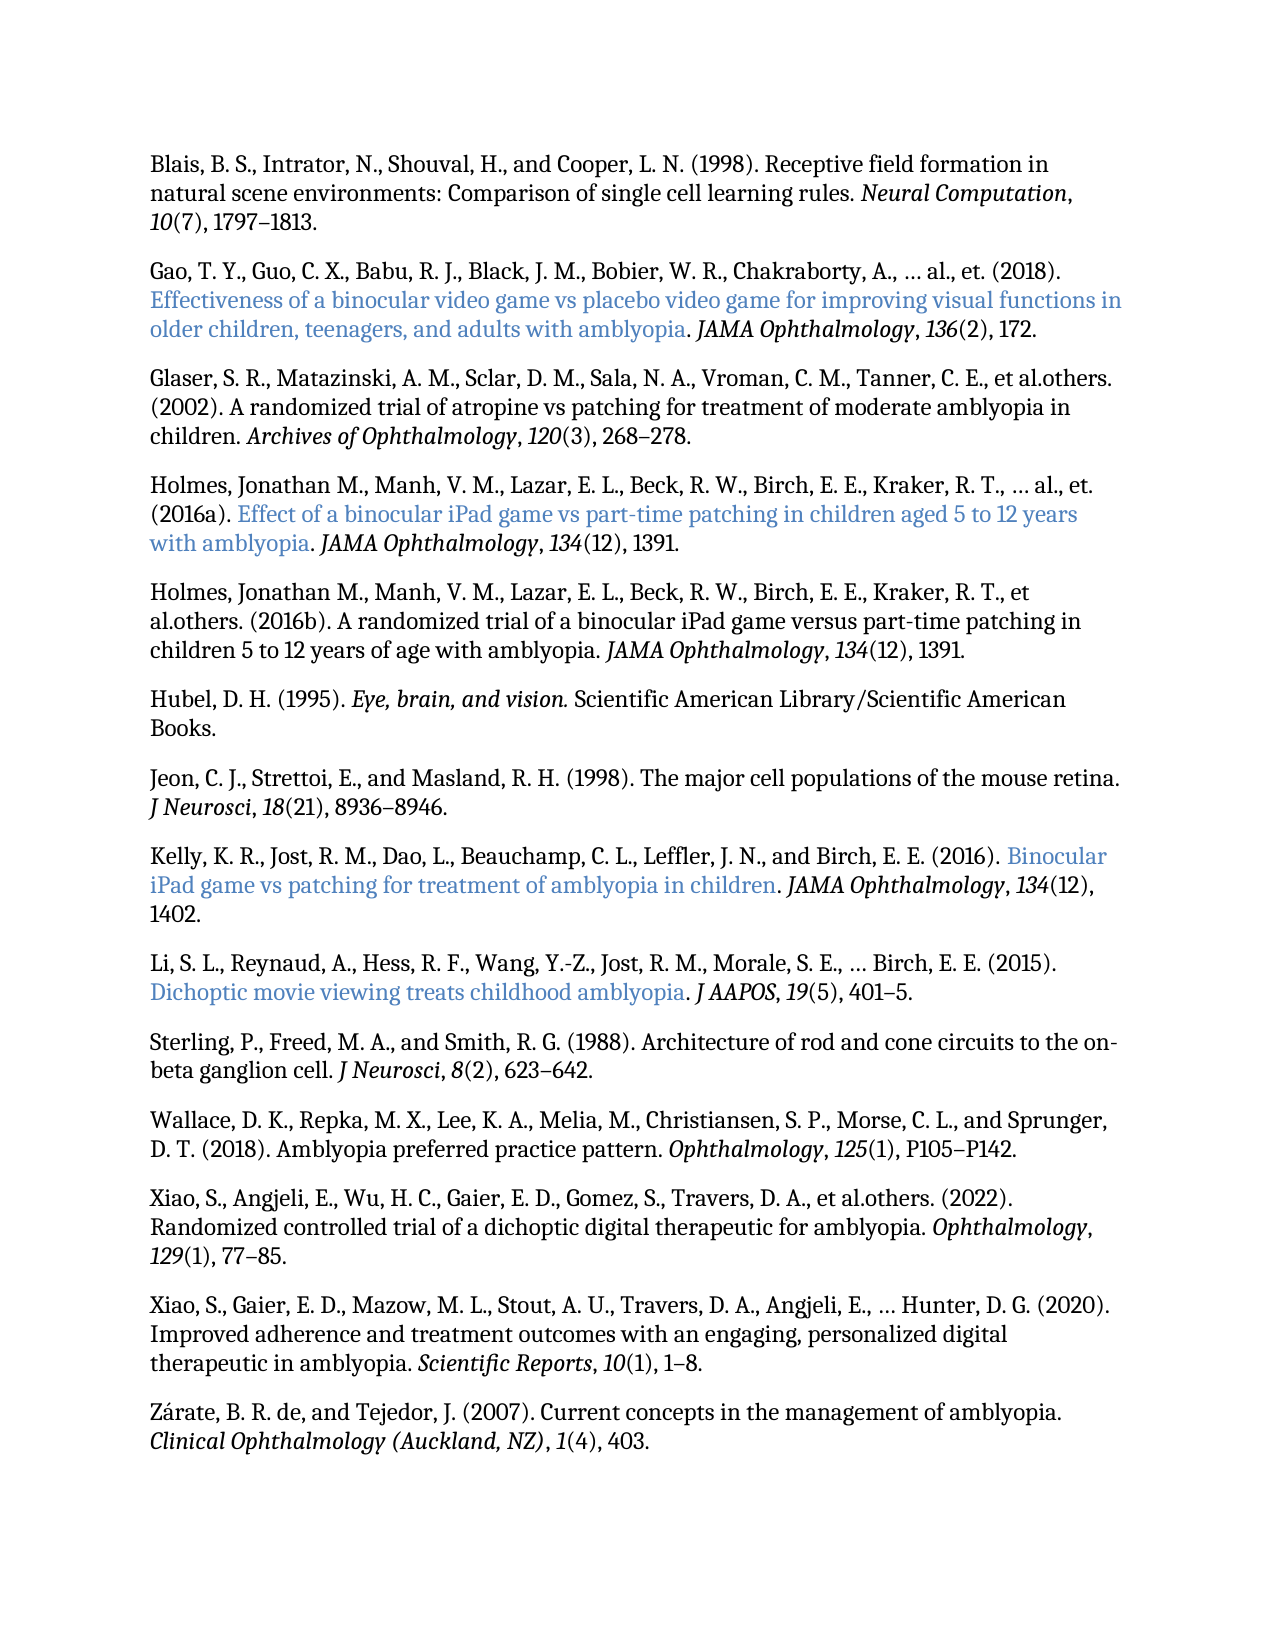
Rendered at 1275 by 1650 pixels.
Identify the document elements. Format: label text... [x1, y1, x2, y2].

text Kelly, K. R., Jost, R. M., Dao, L., Beauchamp, C. L., Leffler, J. N., and Birch, E. E. (2016). Binocular iPad game vs patching for treatment of amblyopia in children. JAMA Ophthalmology, 134(12), 1402. [150, 842, 1125, 928]
text Sterling, P., Freed, M. A., and Smith, R. G. (1988). Architecture of rod and cone circuits to the on-beta ganglion cell. J Neurosci, 8(2), 623–642. [150, 1027, 1125, 1085]
text Zárate, B. R. de, and Tejedor, J. (2007). Current concepts in the management of amblyopia. Clinical Ophthalmology (Auckland, NZ), 1(4), 403. [150, 1398, 1125, 1456]
text Glaser, S. R., Matazinski, A. M., Sclar, D. M., Sala, N. A., Vroman, C. M., Tanner, C. E., et al.others. (2002). A randomized trial of atropine vs patching for treatment of moderate amblyopia in children. Archives of Ophthalmology, 120(3), 268–278. [150, 364, 1125, 450]
text Li, S. L., Reynaud, A., Hess, R. F., Wang, Y.-Z., Jost, R. M., Morale, S. E., … Birch, E. E. (2015). Dichoptic movie viewing treats childhood amblyopia. J AAPOS, 19(5), 401–5. [150, 949, 1125, 1007]
text Wallace, D. K., Repka, M. X., Lee, K. A., Melia, M., Christiansen, S. P., Morse, C. L., and Sprunger, D. T. (2018). Amblyopia preferred practice pattern. Ophthalmology, 125(1), P105–P142. [150, 1106, 1125, 1163]
text Jeon, C. J., Strettoi, E., and Masland, R. H. (1998). The major cell populations of the mouse retina. J Neurosci, 18(21), 8936–8946. [150, 764, 1125, 821]
text Hubel, D. H. (1995). Eye, brain, and vision. Scientific American Library/Scientific American Books. [150, 685, 1125, 743]
text Holmes, Jonathan M., Manh, V. M., Lazar, E. L., Beck, R. W., Birch, E. E., Kraker, R. T., et al.others. (2016b). A randomized trial of a binocular iPad game versus part-time patching in children 5 to 12 years of age with amblyopia. JAMA Ophthalmology, 134(12), 1391. [150, 578, 1125, 664]
text Xiao, S., Gaier, E. D., Mazow, M. L., Stout, A. U., Travers, D. A., Angjeli, E., … Hunter, D. G. (2020). Improved adherence and treatment outcomes with an engaging, personalized digital therapeutic in amblyopia. Scientific Reports, 10(1), 1–8. [150, 1291, 1125, 1377]
text Blais, B. S., Intrator, N., Shouval, H., and Cooper, L. N. (1998). Receptive field formation in natural scene environments: Comparison of single cell learning rules. Neural Computation, 10(7), 1797–1813. [150, 150, 1125, 236]
text Xiao, S., Angjeli, E., Wu, H. C., Gaier, E. D., Gomez, S., Travers, D. A., et al.others. (2022). Randomized controlled trial of a dichoptic digital therapeutic for amblyopia. Ophthalmology, 129(1), 77–85. [150, 1184, 1125, 1270]
text Holmes, Jonathan M., Manh, V. M., Lazar, E. L., Beck, R. W., Birch, E. E., Kraker, R. T., … al., et. (2016a). Effect of a binocular iPad game vs part-time patching in children aged 5 to 12 years with amblyopia. JAMA Ophthalmology, 134(12), 1391. [150, 471, 1125, 557]
text Gao, T. Y., Guo, C. X., Babu, R. J., Black, J. M., Bobier, W. R., Chakraborty, A., … al., et. (2018). Effectiveness of a binocular video game vs placebo video game for improving visual functions in older children, teenagers, and adults with amblyopia. JAMA Ophthalmology, 136(2), 172. [150, 257, 1125, 343]
